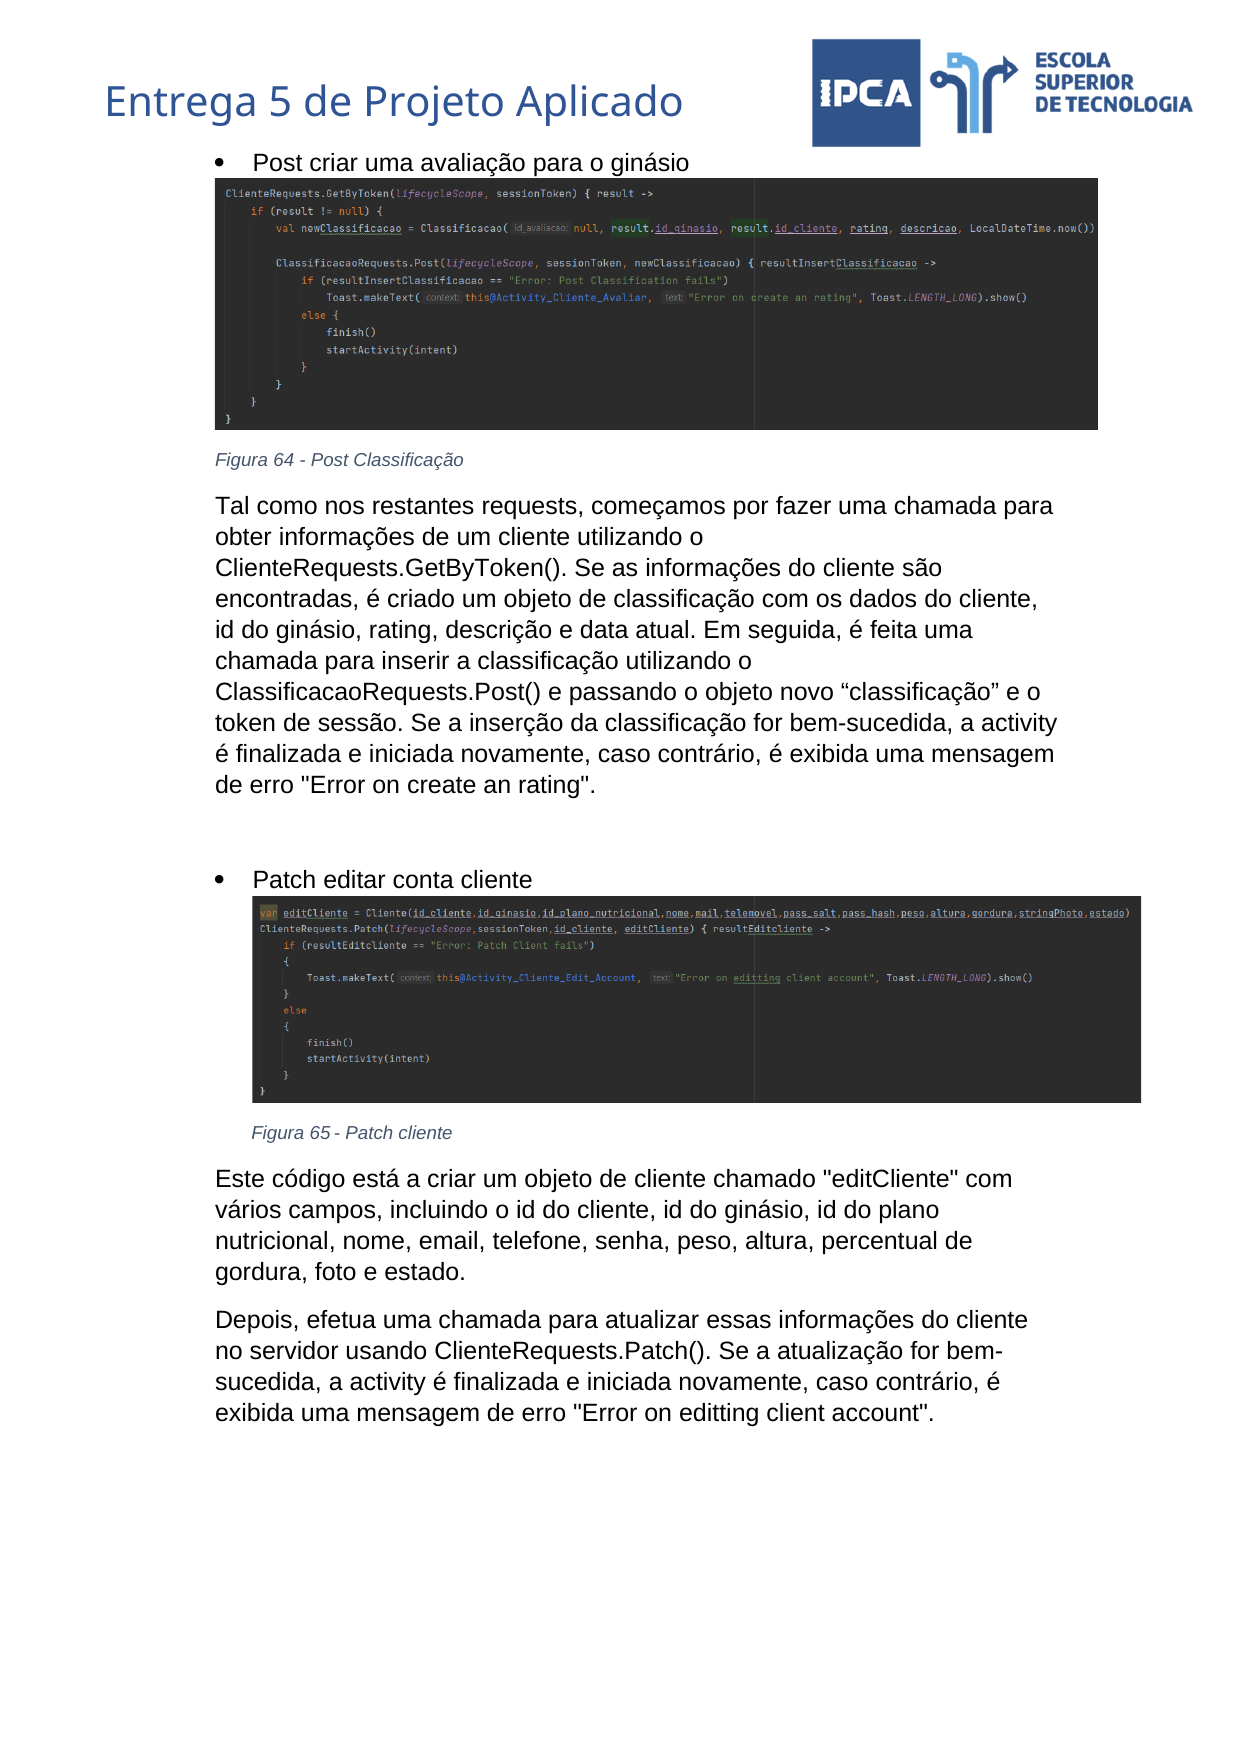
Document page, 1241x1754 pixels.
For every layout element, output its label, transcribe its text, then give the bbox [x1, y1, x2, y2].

picture [214, 0, 1213, 430]
list Post criar uma avaliação para o ginásio [215, 148, 1063, 176]
text Depois, efetua uma chamada para atualizar essas informações do cliente no servidor usando ClienteRequests.Patch(). Se a atualização for bem-sucedida, a activity é finalizada e iniciada novamente, caso contrário, é exibida uma mensagem de erro "Error on editting client account". [215, 1305, 1063, 1427]
text Tal como nos restantes requests, começamos por fazer uma chamada para obter informações de um cliente utilizando o ClienteRequests.GetByToken(). Se as informações do cliente são encontradas, é criado um objeto de classificação com os dados do cliente, id do ginásio, rating, descrição e data atual. Em seguida, é feita uma chamada para inserir a classificação utilizando o ClassificacaoRequests.Post() e passando o objeto novo “classificação” e o token de sessão. Se a inserção da classificação for bem-sucedida, a activity é finalizada e iniciada novamente, caso contrário, é exibida uma mensagem de erro "Error on create an rating". [215, 491, 1063, 799]
text Este código está a criar um objeto de cliente chamado "editCliente" com vários campos, incluindo o id do cliente, id do ginásio, id do plano nutricional, nome, email, telefone, senha, peso, altura, percentual de gordura, foto e estado. [215, 1164, 1063, 1286]
list Patch editar conta cliente [215, 866, 1063, 894]
picture [252, 896, 1142, 1103]
